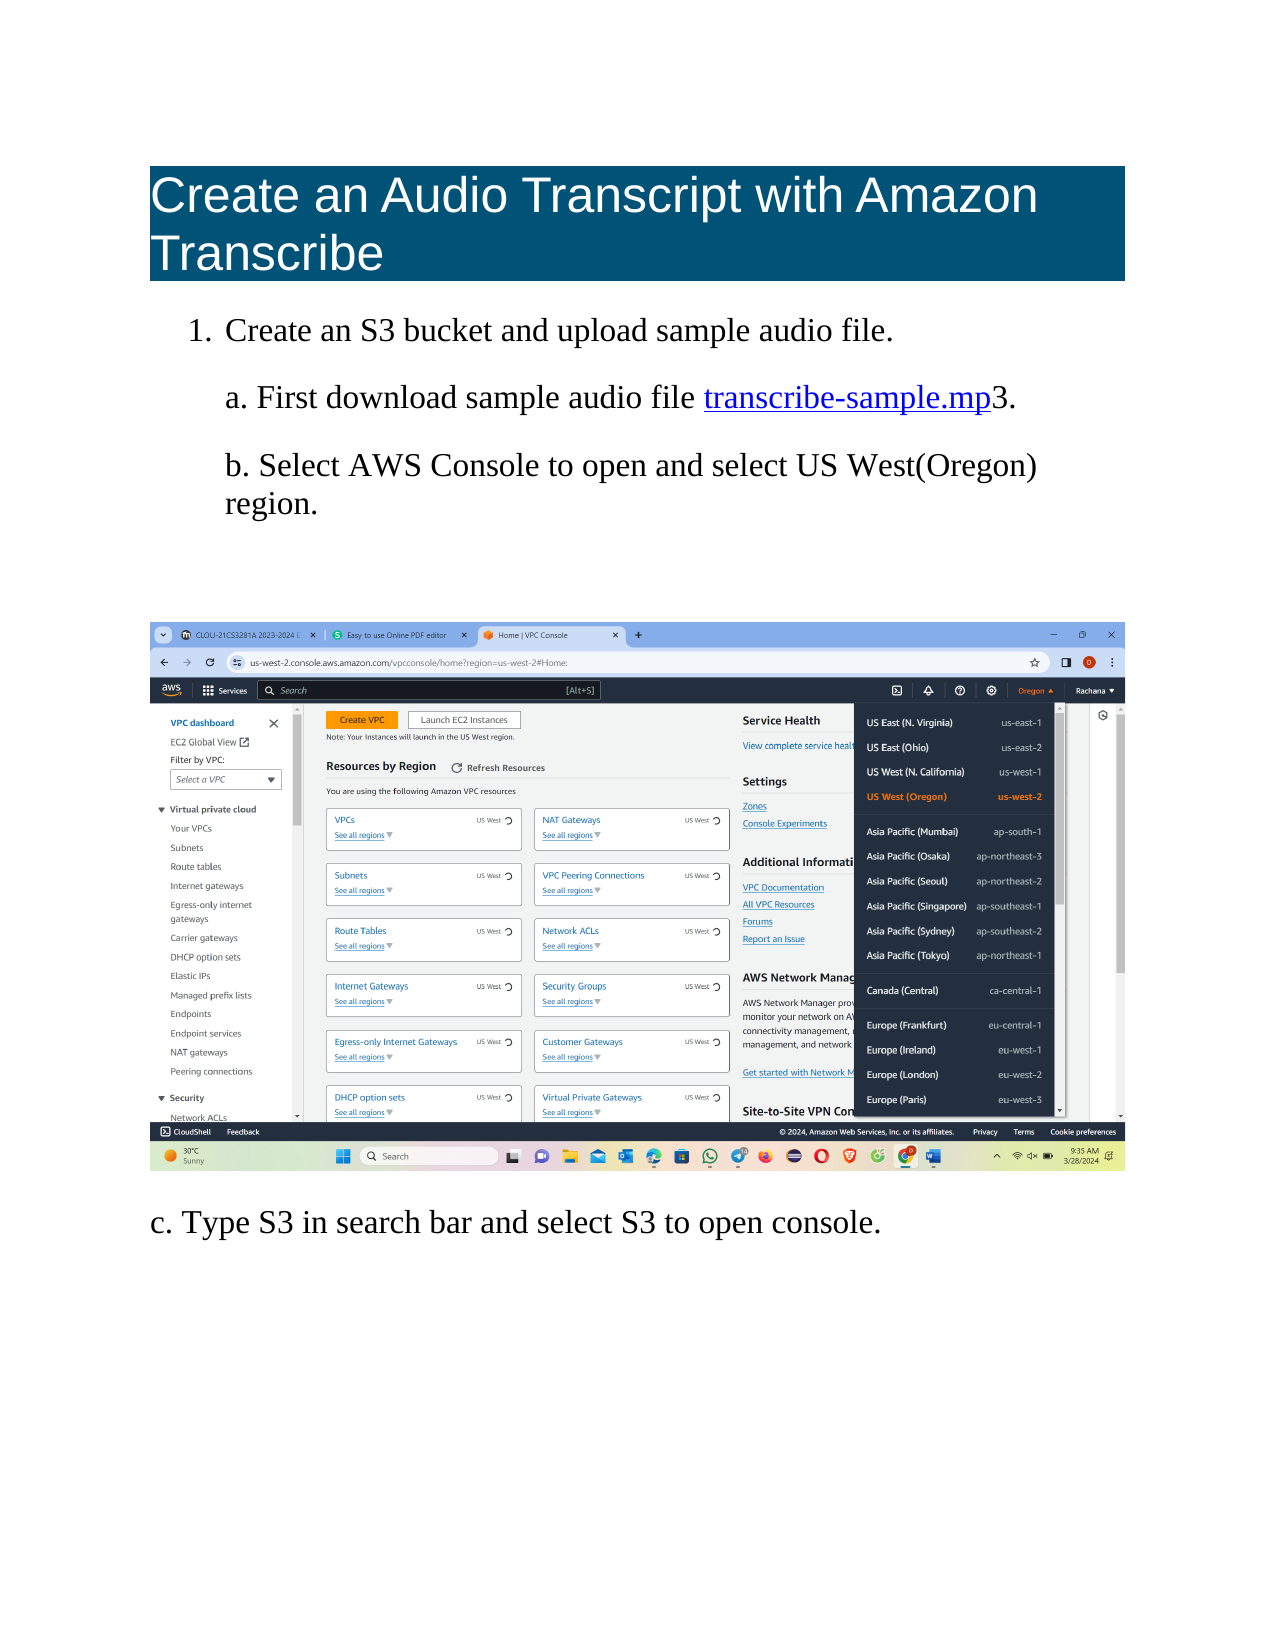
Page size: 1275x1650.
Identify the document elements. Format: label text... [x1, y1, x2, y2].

text c. Type S3 in search bar and select S3 to open console. [150, 1202, 1125, 1240]
picture [150, 622, 1125, 1171]
list Create an S3 bucket and upload sample audio file. [187, 310, 1125, 348]
text Create an Audio Transcript with Amazon Transcribe [150, 166, 1125, 281]
text b. Select AWS Console to open and select US West(Oregon) region. [225, 445, 1125, 521]
text a. First download sample audio file transcribe-sample.mp3. [225, 377, 1125, 416]
